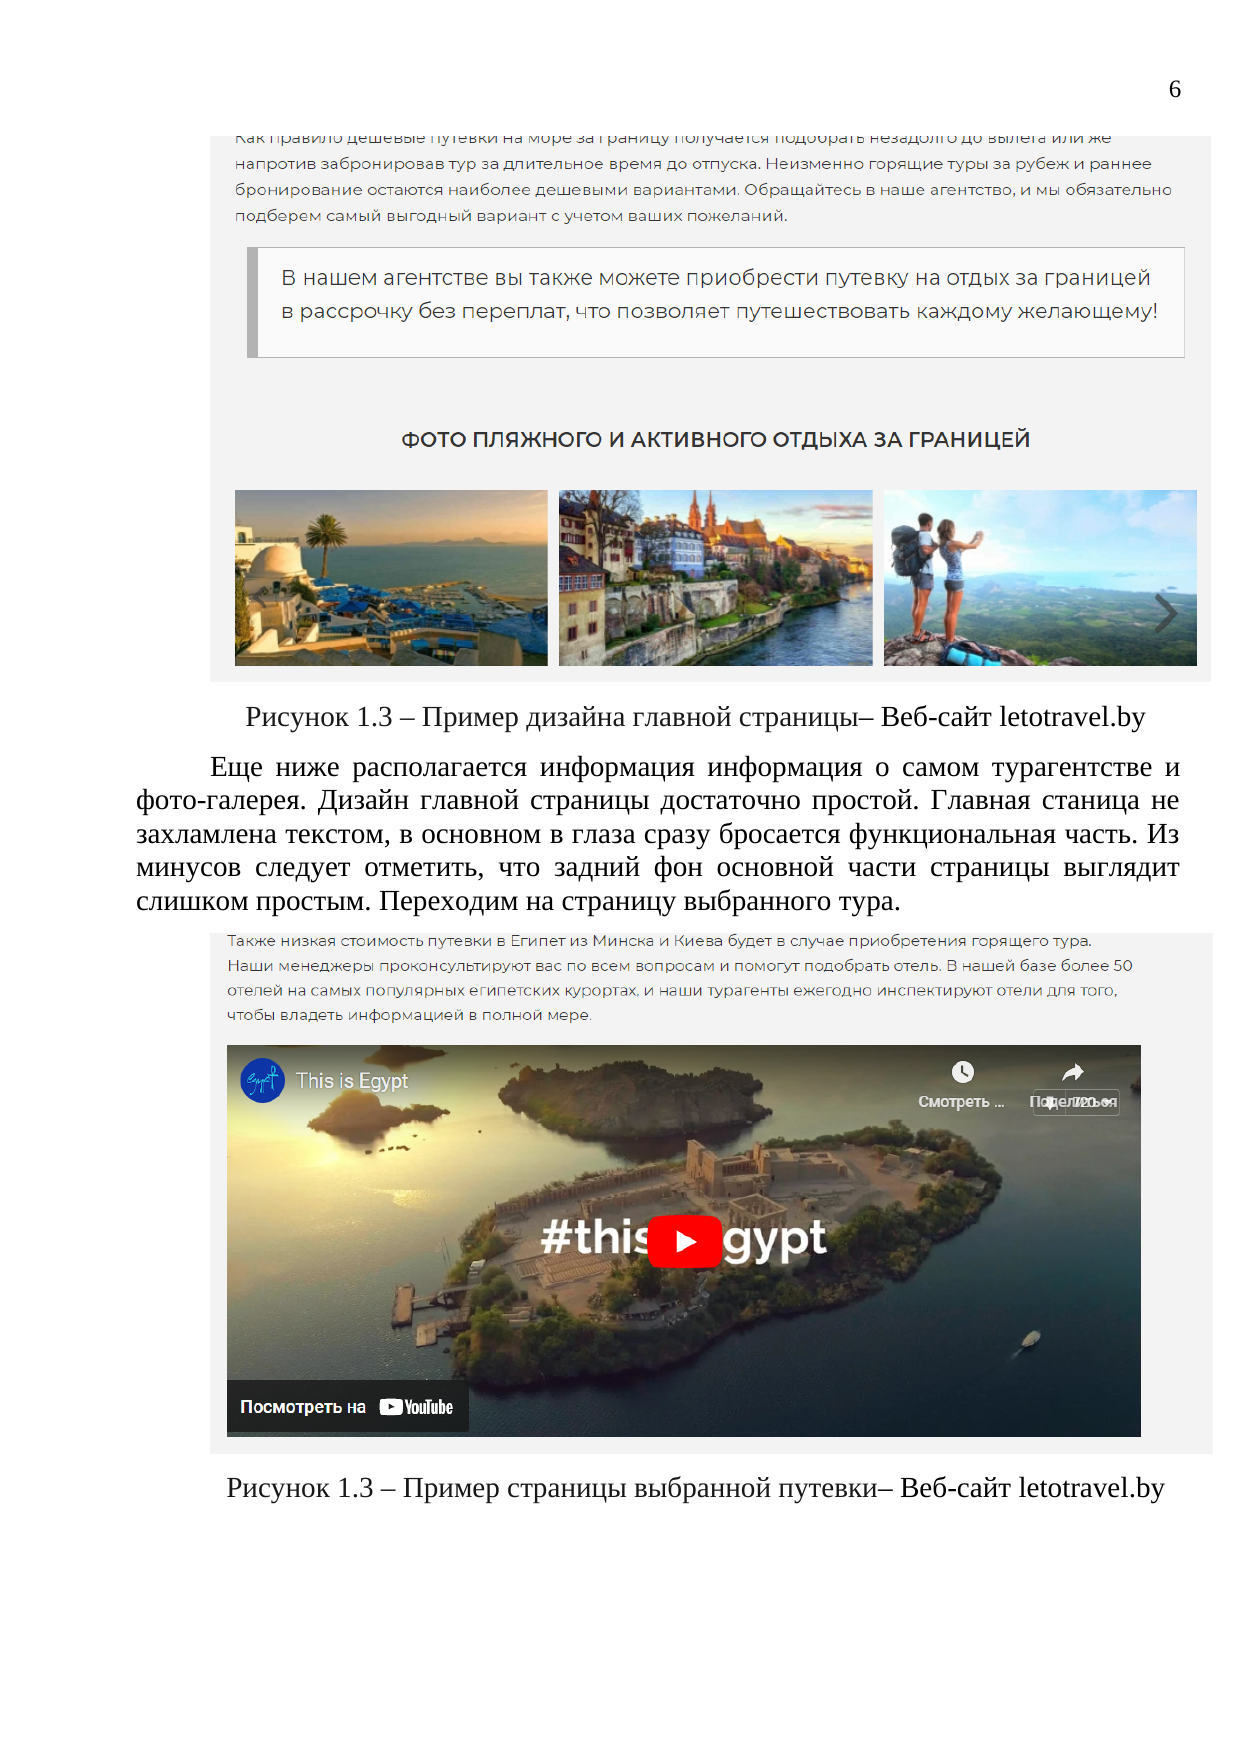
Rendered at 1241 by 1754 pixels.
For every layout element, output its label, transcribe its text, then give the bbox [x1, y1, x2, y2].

text Рисунок 1.3 – Пример дизайна главной страницы– Веб-сайт letotravel.by [136, 699, 1181, 732]
text Еще ниже располагается информация информация о самом турагентстве и фото-галерея. Дизайн главной страницы достаточно простой. Главная станица не захламлена текстом, в основном в глаза сразу бросается функциональная часть. Из минусов следует отметить, что задний фон основной части страницы выглядит слишком простым. Переходим на страницу выбранного тура. [136, 749, 1181, 917]
picture [209, 136, 1212, 682]
picture [209, 933, 1213, 1454]
text Рисунок 1.3 – Пример страницы выбранной путевки– Веб-сайт letotravel.by [136, 1470, 1181, 1504]
